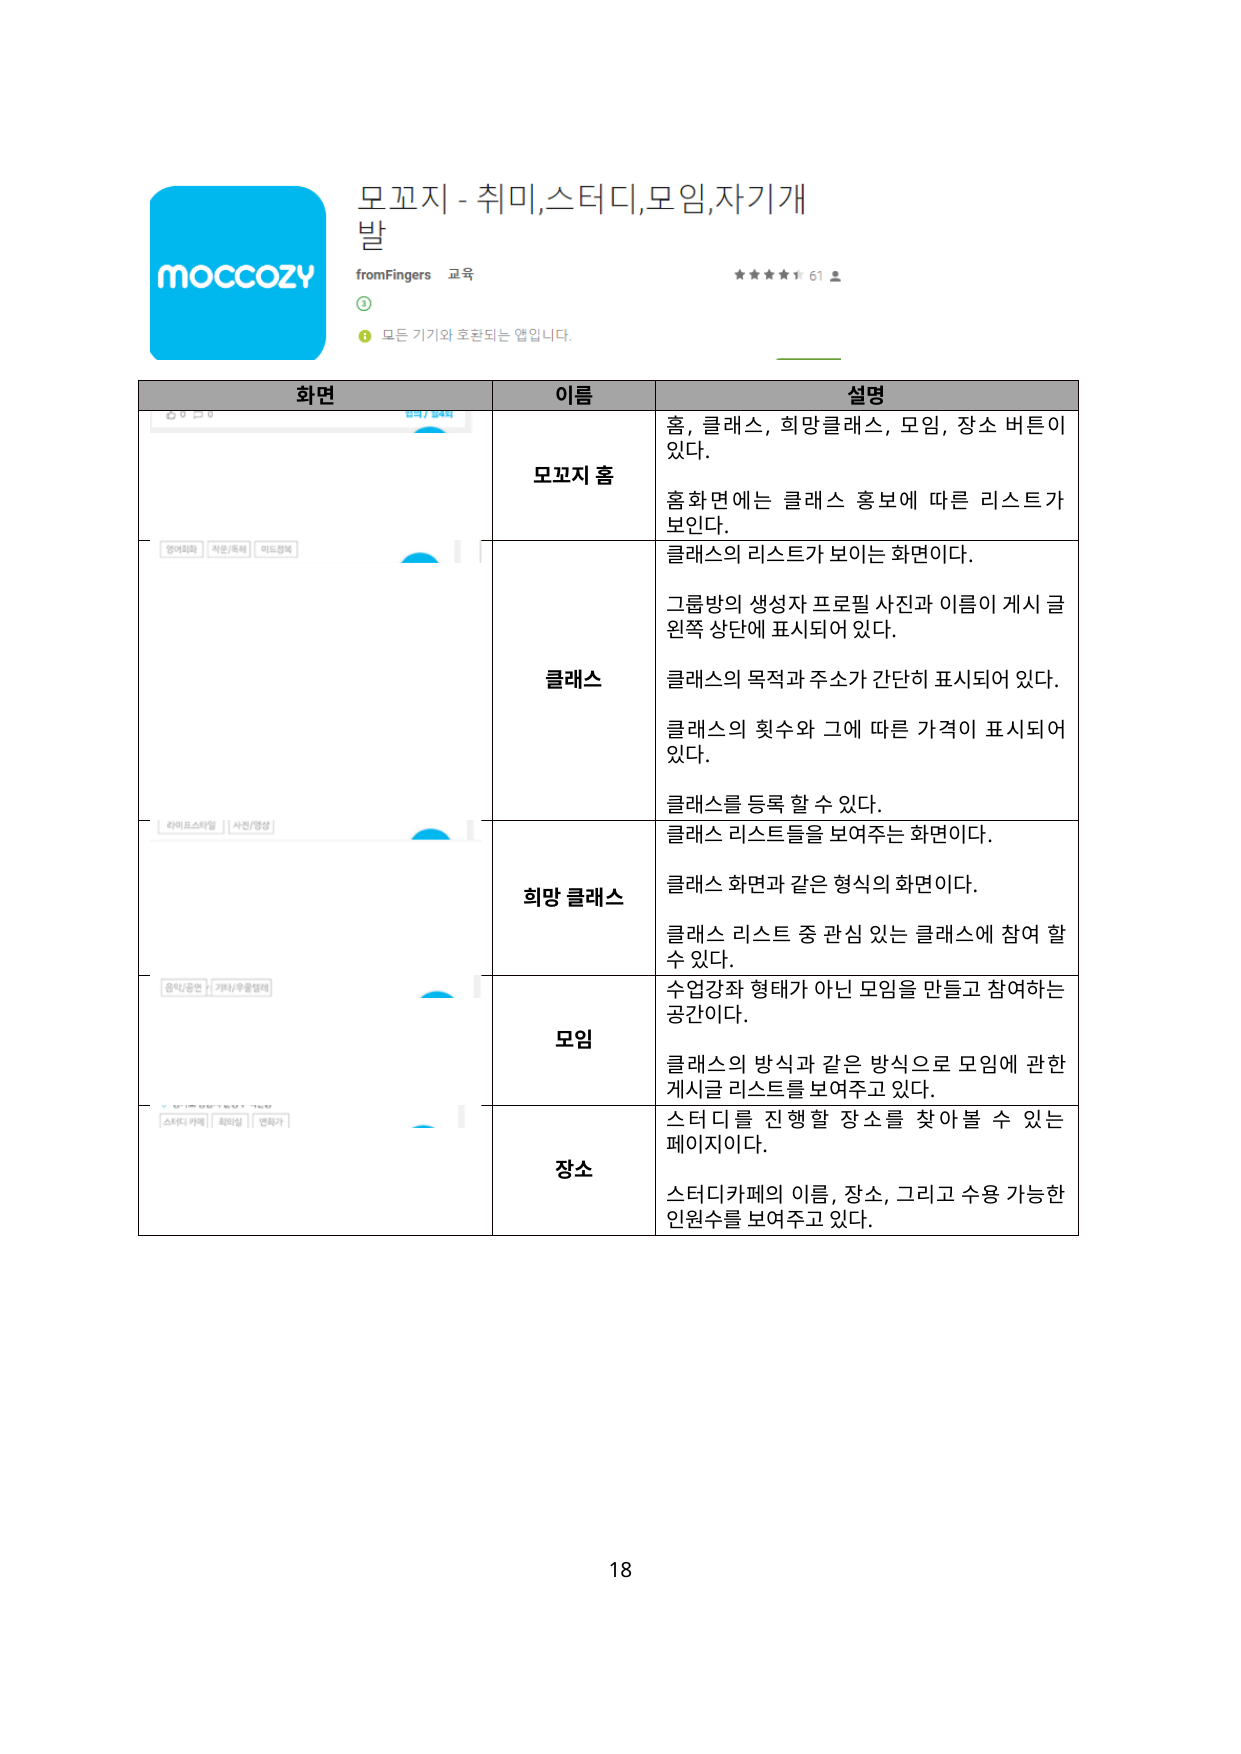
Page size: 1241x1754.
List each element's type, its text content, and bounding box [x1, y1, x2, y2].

table_header 이름 [493, 381, 655, 410]
table_cell 모꼬지 홈 [493, 411, 655, 540]
table_cell 수업강좌 형태가 아닌 모임을 만들고 참여하는 공간이다. 클래스의 방식과 같은 방식으로 모임에 관한 게시글 리스트를 보여주고 있다. [656, 976, 1078, 1105]
table_cell 클래스 리스트들을 보여주는 화면이다. 클래스 화면과 같은 형식의 화면이다. 클래스 리스트 중 관심 있는 클래스에 참여 할 수 있다. [656, 821, 1078, 975]
table_cell 희망 클래스 [493, 821, 655, 975]
table_header 설명 [656, 381, 1078, 410]
table_cell 스터디를 진행할 장소를 찾아볼 수 있는 페이지이다. 스터디카페의 이름, 장소, 그리고 수용 가능한 인원수를 보여주고 있다. [656, 1106, 1078, 1235]
table_header 화면 [139, 381, 492, 410]
table_cell [139, 411, 492, 540]
table_cell 클래스의 리스트가 보이는 화면이다. 그룹방의 생성자 프로필 사진과 이름이 게시 글 왼쪽 상단에 표시되어 있다. 클래스의 목적과 주소가 간단히 표시되어 있다. 클래스의 횟수와 그에 따른 가격이 표시되어 있다. 클래스를 등록 할 수 있다. [656, 541, 1078, 820]
table_cell [139, 541, 492, 820]
table_cell [139, 821, 492, 975]
table_cell [139, 1106, 492, 1235]
table_cell 클래스 [493, 541, 655, 820]
table_cell 홈, 클래스, 희망클래스, 모임, 장소 버튼이 있다. 홈화면에는 클래스 홍보에 따른 리스트가 보인다. [656, 411, 1078, 540]
table_cell [139, 976, 492, 1105]
table_cell 모임 [493, 976, 655, 1105]
table_cell 장소 [493, 1106, 655, 1235]
